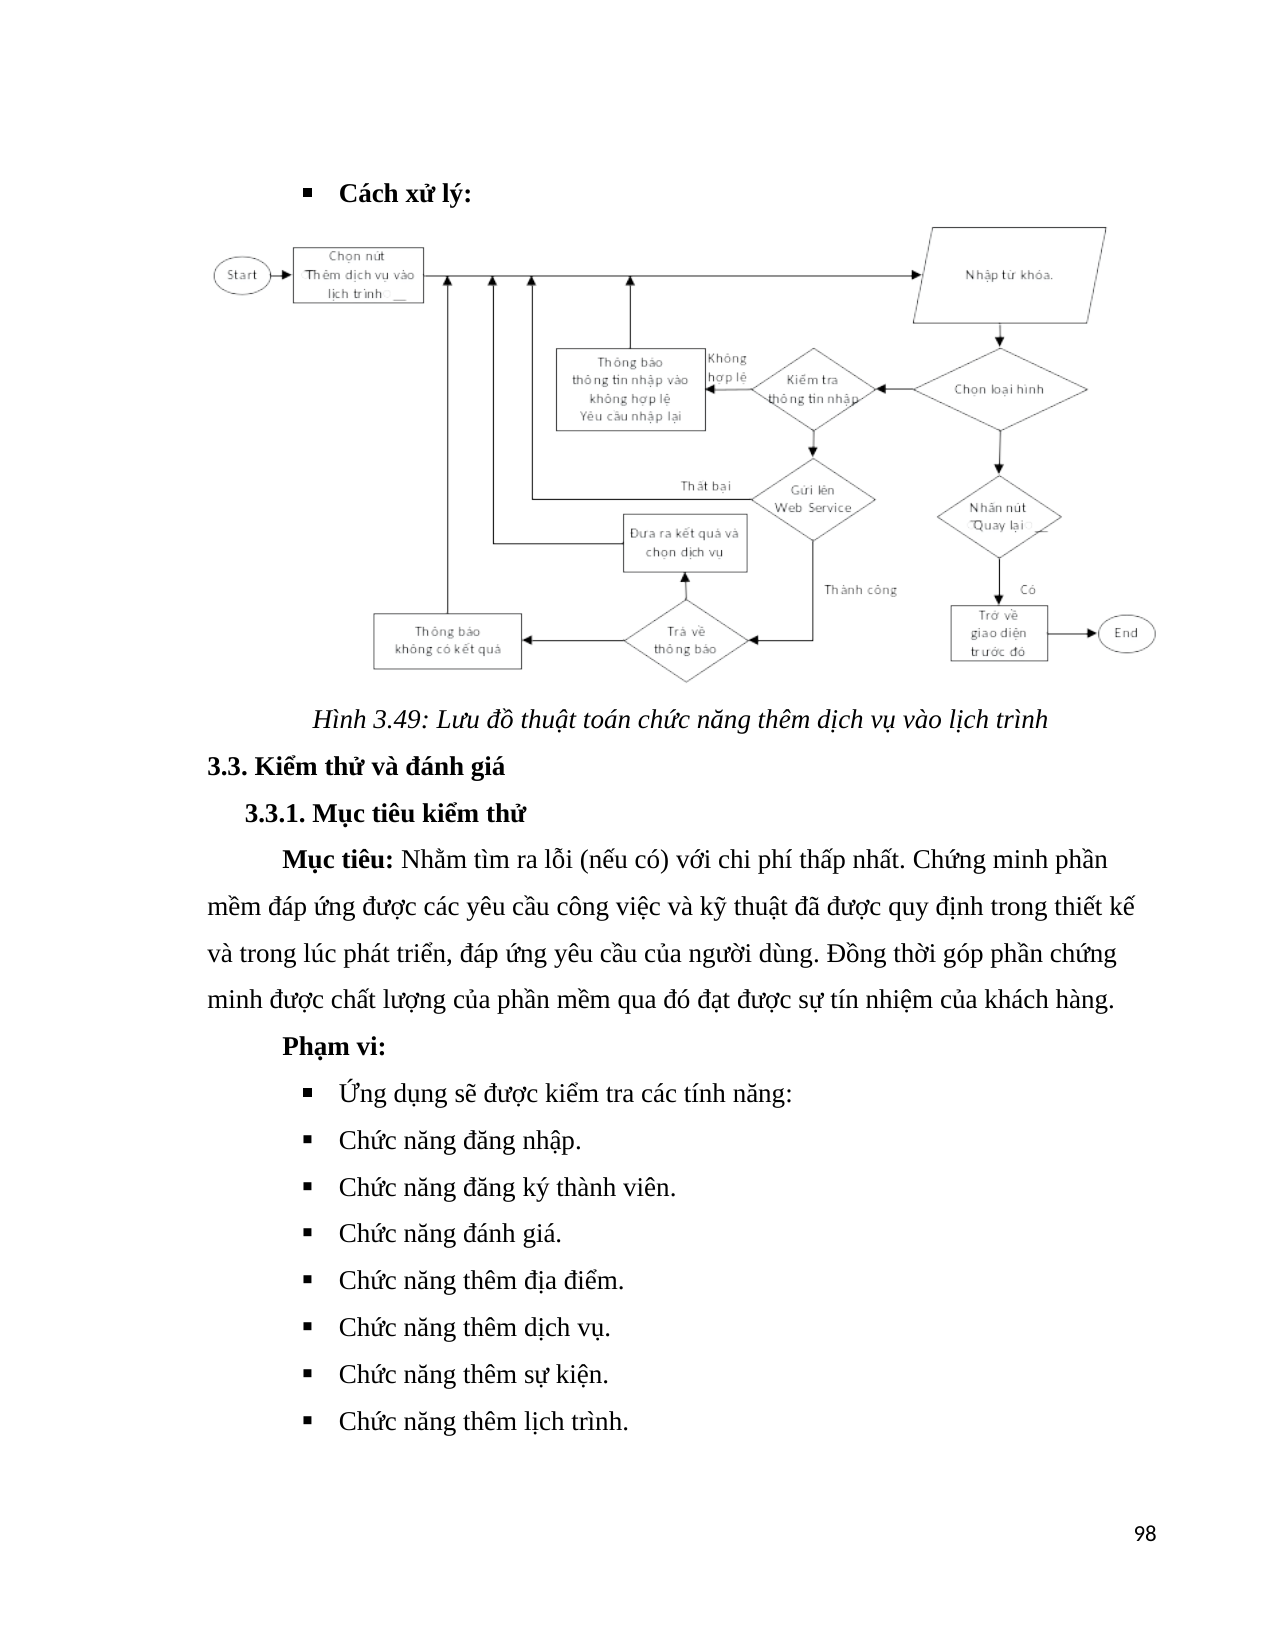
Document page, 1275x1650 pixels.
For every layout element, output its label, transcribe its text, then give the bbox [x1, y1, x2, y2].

subtitle 3.3.1. Mục tiêu kiểm thử [207, 797, 1156, 828]
list Chức năng đăng nhập. [301, 1124, 1156, 1155]
list Chức năng đăng ký thành viên. [301, 1171, 1156, 1202]
list Chức năng thêm sự kiện. [301, 1358, 1156, 1389]
text Mục tiêu: Nhằm tìm ra lỗi (nếu có) với chi phí thấp nhất. Chứng minh phần mềm đáp ứng được các yêu cầu công việc và kỹ thuật đã được quy định trong thiết kế và trong lúc phát triển, đáp ứng yêu cầu của người dùng. Đồng thời góp phần chứng minh được chất lượng của phần mềm qua đó đạt được sự tín nhiệm của khách hàng. [207, 843, 1156, 1015]
list Chức năng thêm dịch vụ. [301, 1311, 1156, 1342]
subtitle 3.3. Kiểm thử và đánh giá [207, 750, 1156, 781]
list Ứng dụng sẽ được kiểm tra các tính năng: [301, 1077, 1156, 1108]
list Chức năng đánh giá. [301, 1217, 1156, 1249]
list Chức năng thêm lịch trình. [301, 1405, 1156, 1436]
list Cách xử lý: [301, 177, 1156, 208]
list Chức năng thêm địa điểm. [301, 1264, 1156, 1296]
text Hình 3.49: Lưu đồ thuật toán chức năng thêm dịch vụ vào lịch trình [207, 703, 1156, 735]
text Phạm vi: [207, 1030, 1156, 1061]
